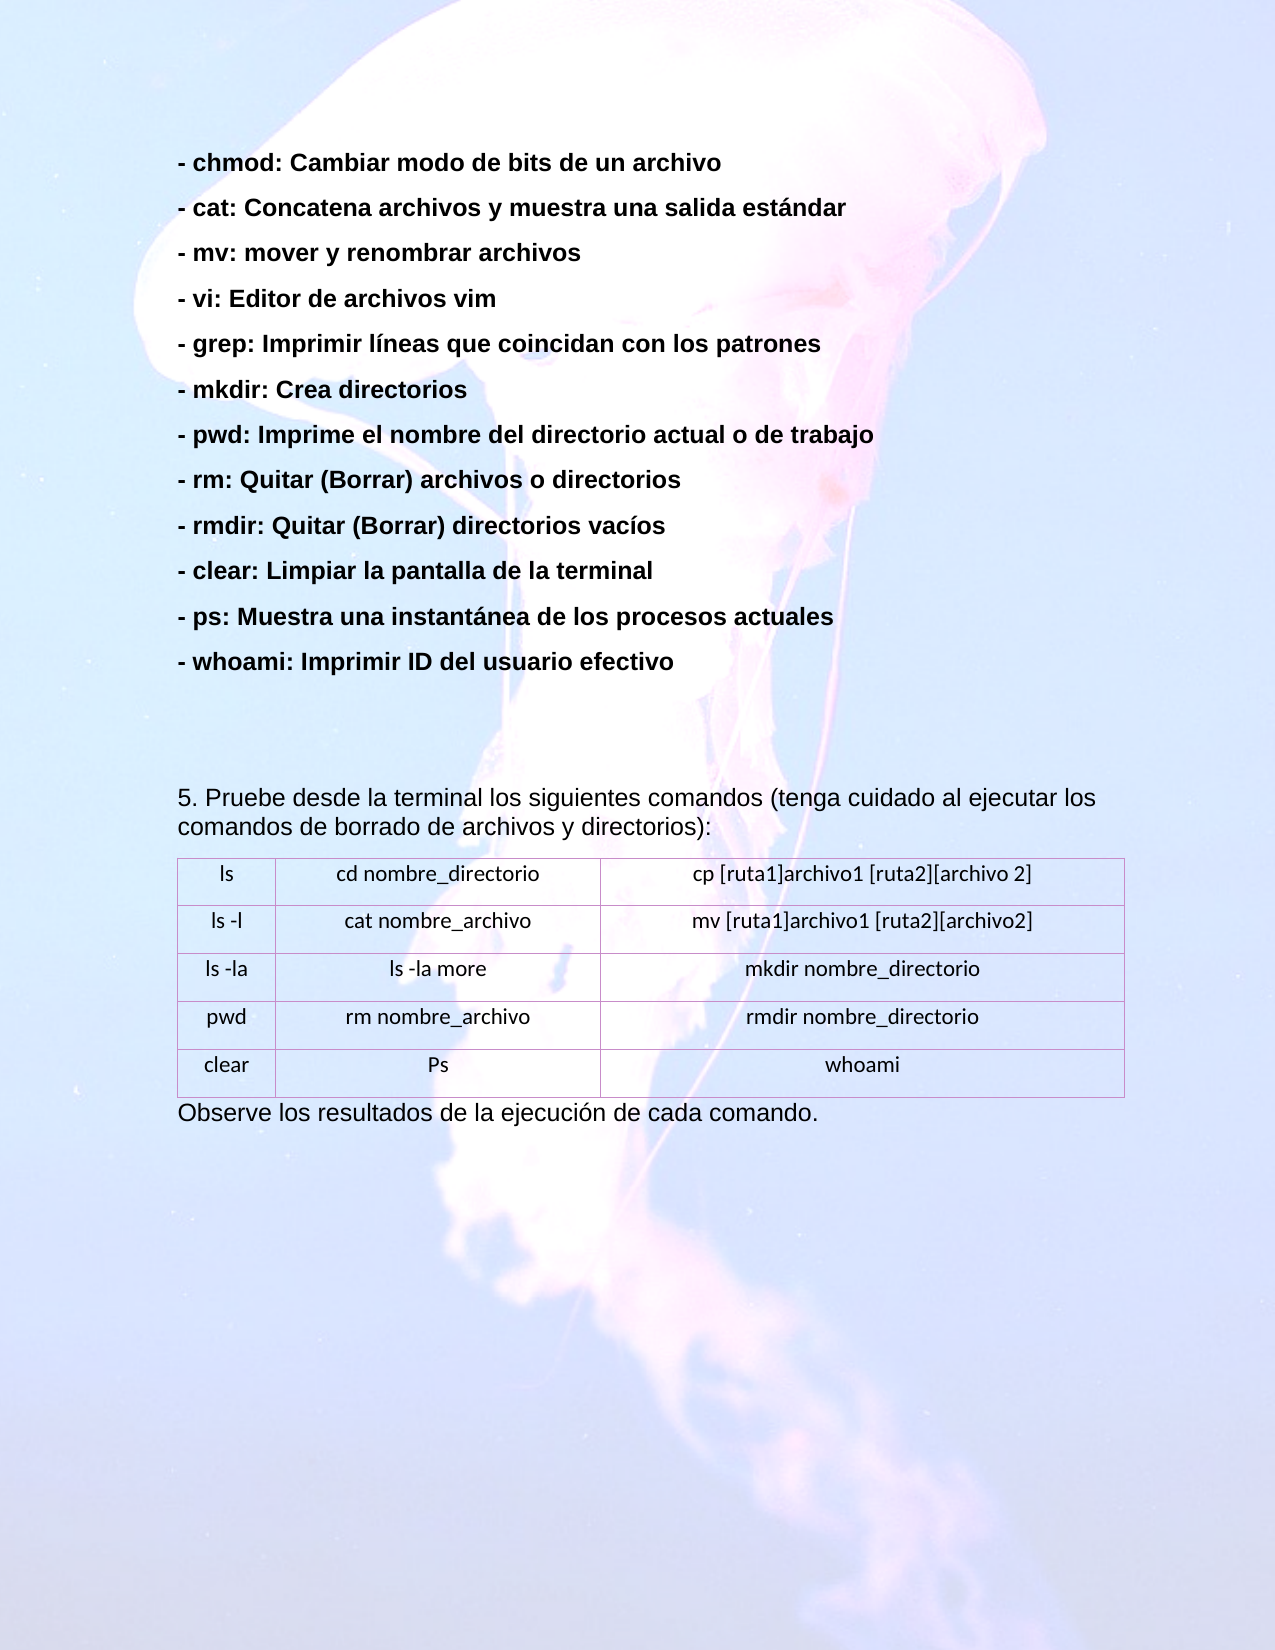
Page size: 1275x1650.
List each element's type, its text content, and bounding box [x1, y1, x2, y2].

text - grep: Imprimir líneas que coincidan con los patrones [177, 329, 1098, 358]
text - clear: Limpiar la pantalla de la terminal [177, 556, 1098, 585]
table_cell ls -la [178, 954, 275, 1001]
text Observe los resultados de la ejecución de cada comando. [177, 1098, 1098, 1126]
table_cell mv [ruta1]archivo1 [ruta2][archivo2] [601, 906, 1124, 953]
table_header cp [ruta1]archivo1 [ruta2][archivo 2] [601, 859, 1124, 905]
text - chmod: Cambiar modo de bits de un archivo [177, 148, 1098, 176]
text - whoami: Imprimir ID del usuario efectivo [177, 647, 1098, 676]
table_cell Ps [276, 1050, 600, 1097]
table_cell pwd [178, 1002, 275, 1049]
table_cell ls -l [178, 906, 275, 953]
table_cell rmdir nombre_directorio [601, 1002, 1124, 1049]
text - cat: Concatena archivos y muestra una salida estándar [177, 193, 1098, 222]
text - ps: Muestra una instantánea de los procesos actuales [177, 602, 1098, 631]
table_header ls [178, 859, 275, 905]
table_cell rm nombre_archivo [276, 1002, 600, 1049]
text - mkdir: Crea directorios [177, 375, 1098, 403]
text - vi: Editor de archivos vim [177, 284, 1098, 313]
table_header cd nombre_directorio [276, 859, 600, 905]
text - pwd: Imprime el nombre del directorio actual o de trabajo [177, 420, 1098, 449]
text 5. Pruebe desde la terminal los siguientes comandos (tenga cuidado al ejecutar los comandos de borrado de archivos y directorios): [177, 783, 1098, 841]
table_cell whoami [601, 1050, 1124, 1097]
text - mv: mover y renombrar archivos [177, 238, 1098, 267]
text - rm: Quitar (Borrar) archivos o directorios [177, 466, 1098, 494]
table_cell ls -la more [276, 954, 600, 1001]
table_cell mkdir nombre_directorio [601, 954, 1124, 1001]
table_cell cat nombre_archivo [276, 906, 600, 953]
text - rmdir: Quitar (Borrar) directorios vacíos [177, 511, 1098, 540]
table_cell clear [178, 1050, 275, 1097]
